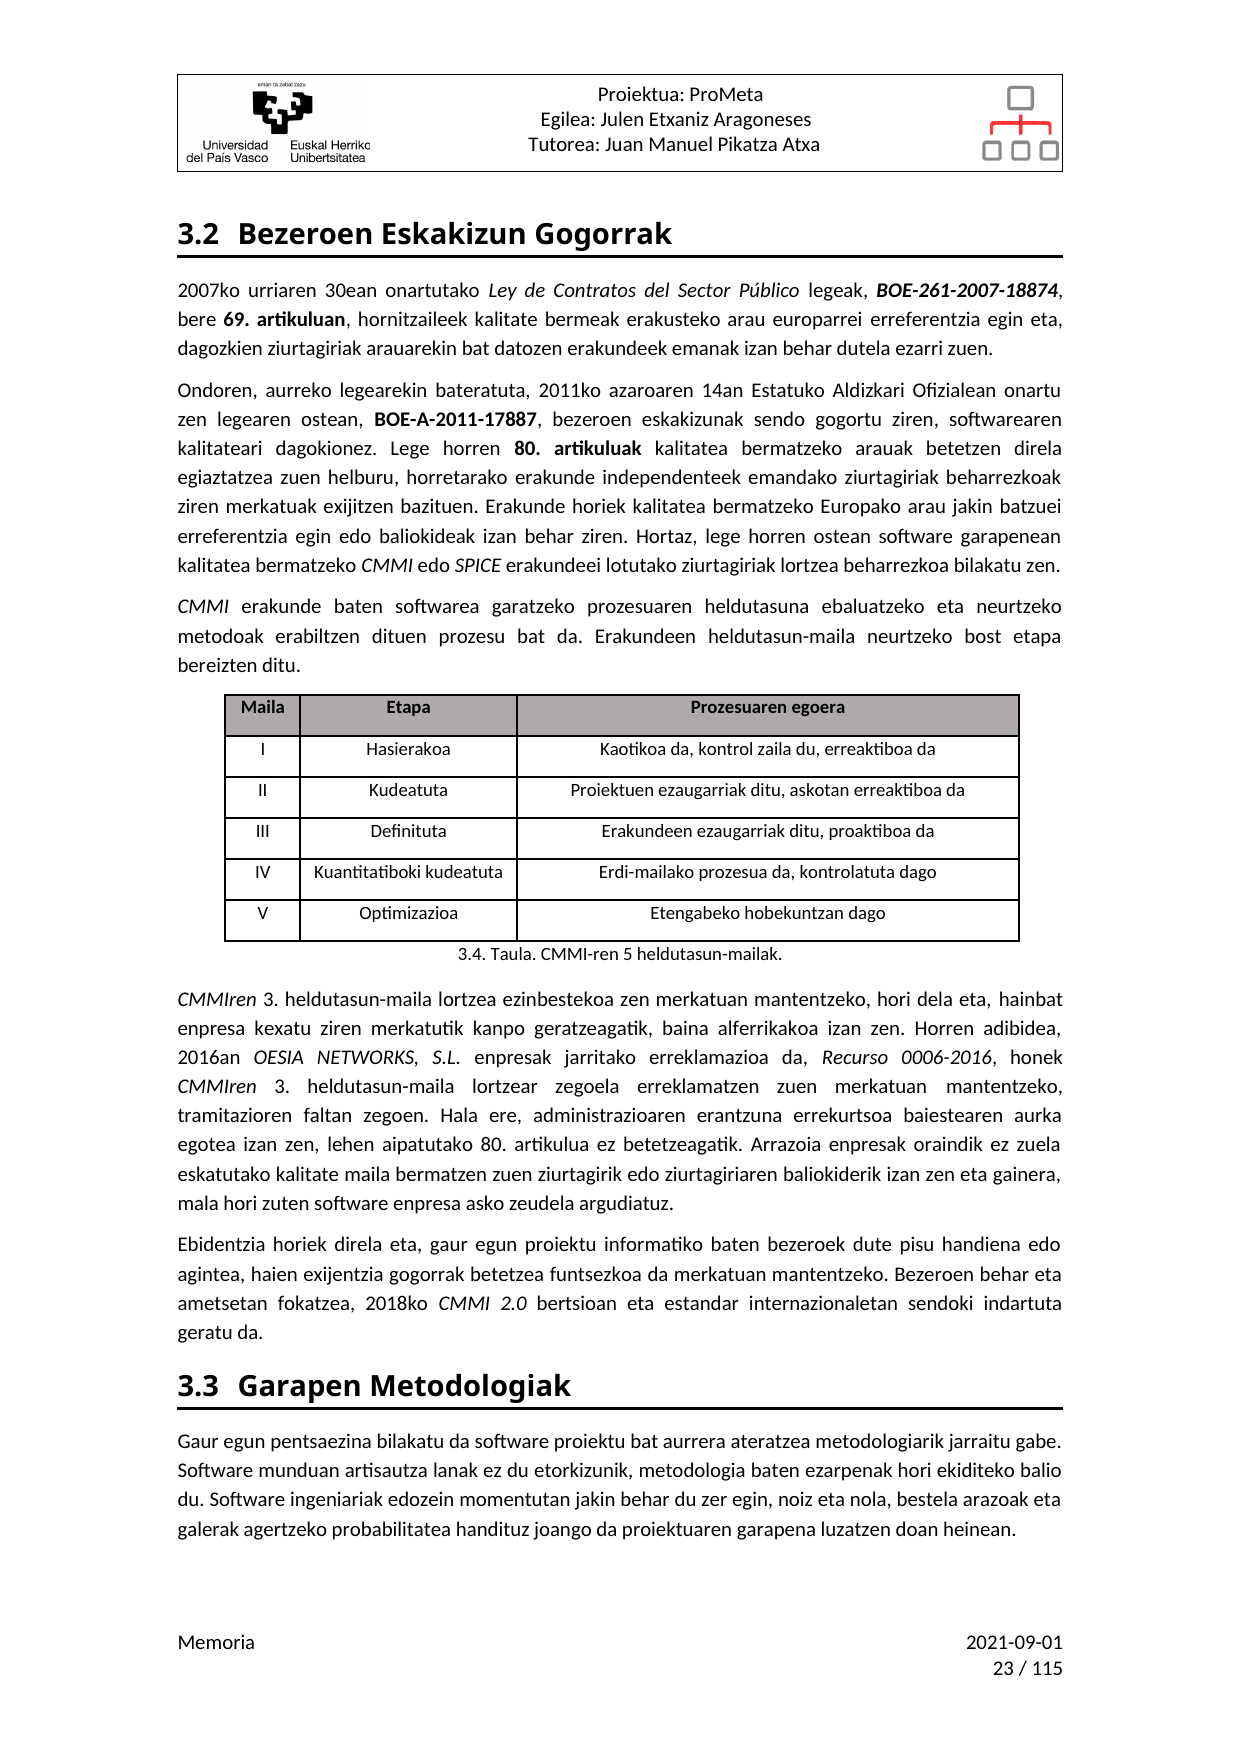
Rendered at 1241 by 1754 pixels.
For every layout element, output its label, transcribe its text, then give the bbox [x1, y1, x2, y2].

table_cell II [226, 778, 299, 817]
text Ondoren, aurreko legearekin bateratuta, 2011ko azaroaren 14an Estatuko Aldizkari Ofizialean onartu zen legearen ostean, BOE-A-2011-17887, bezeroen eskakizunak sendo gogortu ziren, softwarearen kalitateari dagokionez. Lege horren 80. artikuluak kalitatea bermatzeko arauak betetzen direla egiaztatzea zuen helburu, horretarako erakunde independenteek emandako ziurtagiriak beharrezkoak ziren merkatuak exijitzen bazituen. Erakunde horiek kalitatea bermatzeko Europako arau jakin batzuei erreferentzia egin edo baliokideak izan behar ziren. Hortaz, lege horren ostean software garapenean kalitatea bermatzeko CMMI edo SPICE erakundeei lotutako ziurtagiriak lortzea beharrezkoa bilakatu zen. [177, 377, 1063, 577]
table_cell III [226, 819, 299, 858]
table_cell IV [226, 860, 299, 899]
text CMMI erakunde baten softwarea garatzeko prozesuaren heldutasuna ebaluatzeko eta neurtzeko metodoak erabiltzen dituen prozesu bat da. Erakundeen heldutasun-maila neurtzeko bost etapa bereizten ditu. [177, 594, 1063, 677]
table_header Etapa [301, 696, 516, 735]
text 2007ko urriaren 30ean onartutako Ley de Contratos del Sector Público legeak, BOE-261-2007-18874, bere 69. artikuluan, hornitzaileek kalitate bermeak erakusteko arau europarrei erreferentzia egin eta, dagozkien ziurtagiriak arauarekin bat datozen erakundeek emanak izan behar dutela ezarri zuen. [177, 277, 1063, 361]
table_cell Kaotikoa da, kontrol zaila du, erreaktiboa da [518, 737, 1018, 776]
subtitle Bezeroen Eskakizun Gogorrak [177, 214, 1063, 255]
table_cell Erakundeen ezaugarriak ditu, proaktiboa da [518, 819, 1018, 858]
table_cell Hasierakoa [301, 737, 516, 776]
subtitle Garapen Metodologiak [177, 1365, 1063, 1407]
table_cell V [226, 901, 299, 940]
table_cell Kudeatuta [301, 778, 516, 817]
table_header Maila [226, 696, 299, 735]
picture [978, 80, 1060, 162]
table_header Prozesuaren egoera [518, 696, 1018, 735]
table_cell Kuantitatiboki kudeatuta [301, 860, 516, 899]
table_cell Definituta [301, 819, 516, 858]
table_cell I [226, 737, 299, 776]
picture [182, 81, 370, 162]
table_cell Etengabeko hobekuntzan dago [518, 901, 1018, 940]
text CMMIren 3. heldutasun-maila lortzea ezinbestekoa zen merkatuan mantentzeko, hori dela eta, hainbat enpresa kexatu ziren merkatutik kanpo geratzeagatik, baina alferrikakoa izan zen. Horren adibidea, 2016an OESIA NETWORKS, S.L. enpresak jarritako erreklamazioa da, Recurso 0006-2016, honek CMMIren 3. heldutasun-maila lortzear zegoela erreklamatzen zuen merkatuan mantentzeko, tramitazioren faltan zegoen. Hala ere, administrazioaren erantzuna errekurtsoa baiestearen aurka egotea izan zen, lehen aipatutako 80. artikulua ez betetzeagatik. Arrazoia enpresak oraindik ez zuela eskatutako kalitate maila bermatzen zuen ziurtagirik edo ziurtagiriaren baliokiderik izan zen eta gainera, mala hori zuten software enpresa asko zeudela argudiatuz. [177, 986, 1063, 1215]
table_cell Proiektuen ezaugarriak ditu, askotan erreaktiboa da [518, 778, 1018, 817]
text Gaur egun pentsaezina bilakatu da software proiektu bat aurrera ateratzea metodologiarik jarraitu gabe. Software munduan artisautza lanak ez du etorkizunik, metodologia baten ezarpenak hori ekiditeko balio du. Software ingeniariak edozein momentutan jakin behar du zer egin, noiz eta nola, bestela arazoak eta galerak agertzeko probabilitatea handituz joango da proiektuaren garapena luzatzen doan heinean. [177, 1428, 1063, 1541]
text Ebidentzia horiek direla eta, gaur egun proiektu informatiko baten bezeroek dute pisu handiena edo agintea, haien exijentzia gogorrak betetzea funtsezkoa da merkatuan mantentzeko. Bezeroen behar eta ametsetan fokatzea, 2018ko CMMI 2.0 bertsioan eta estandar internazionaletan sendoki indartuta geratu da. [177, 1232, 1063, 1344]
table_cell Optimizazioa [301, 901, 516, 940]
table_cell Erdi-mailako prozesua da, kontrolatuta dago [518, 860, 1018, 899]
